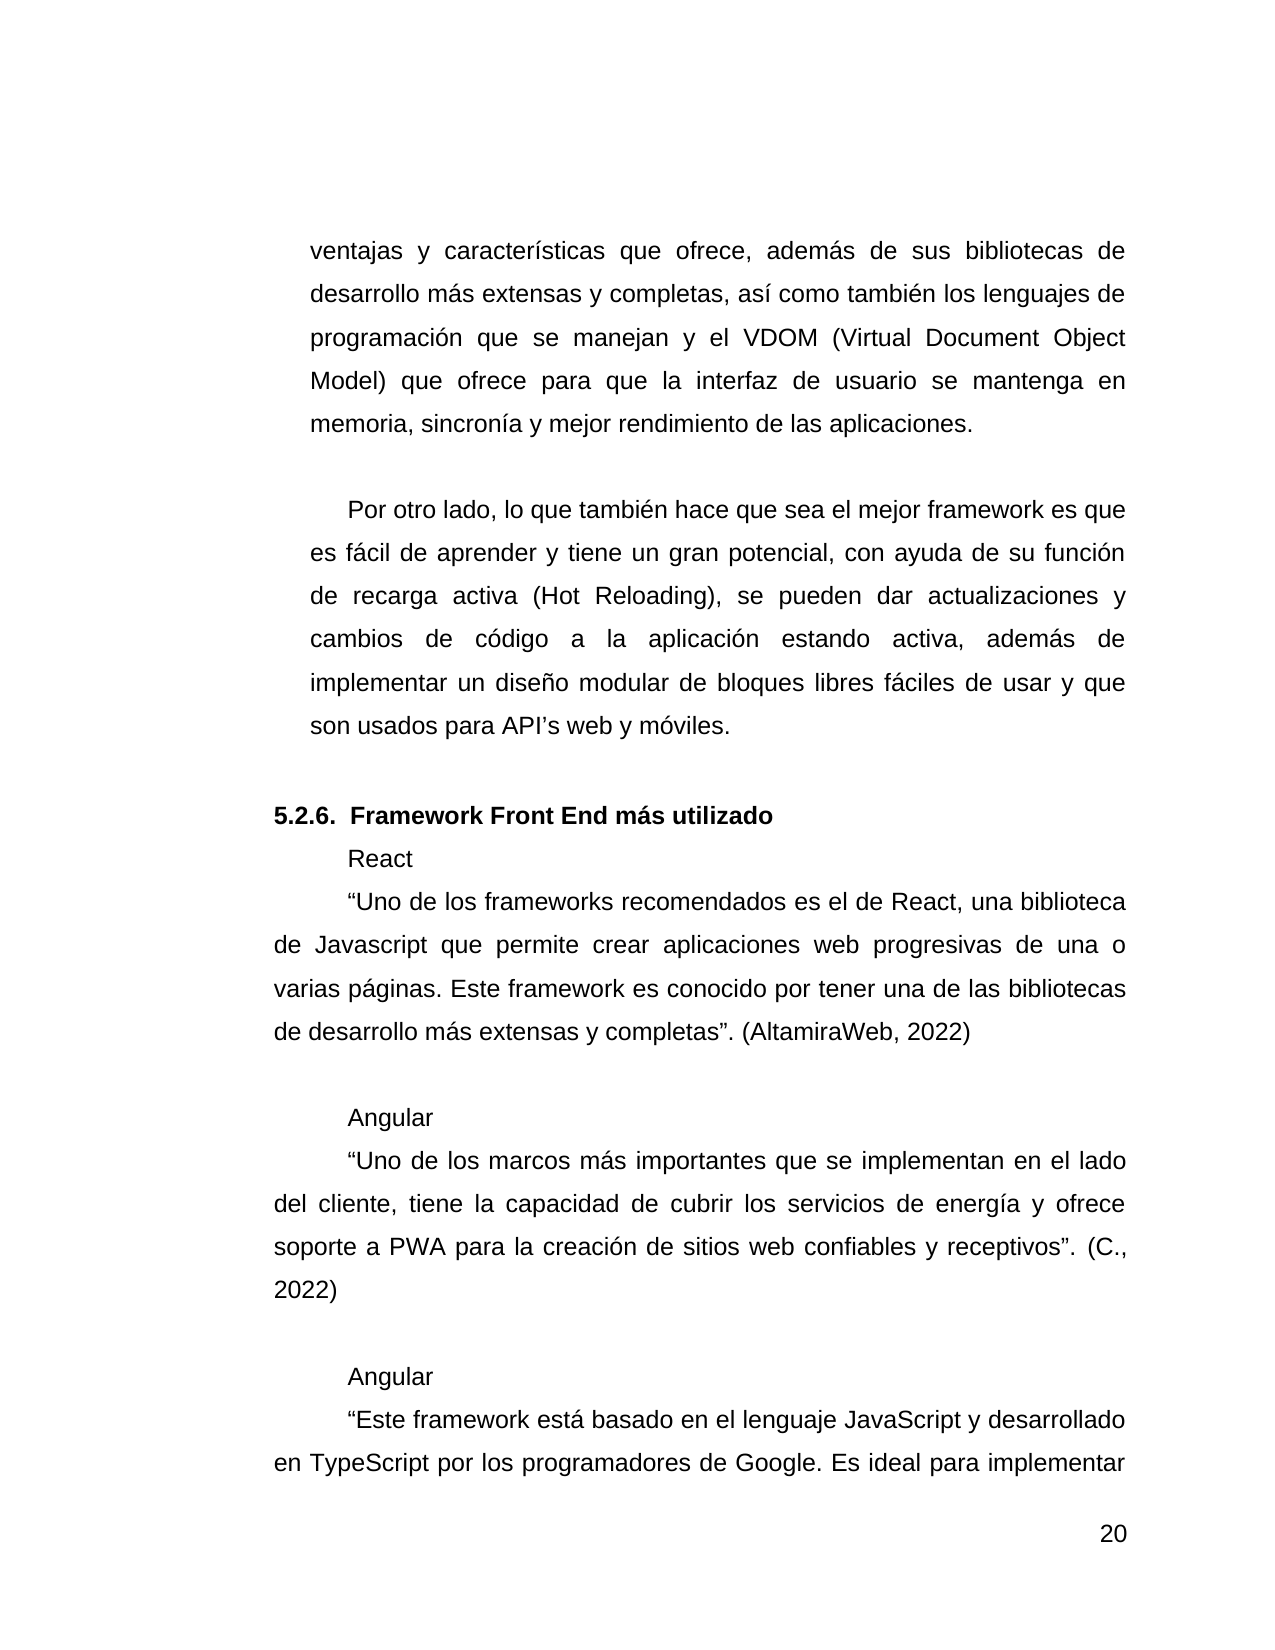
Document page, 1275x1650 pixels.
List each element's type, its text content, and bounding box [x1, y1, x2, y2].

text React [273, 844, 1127, 873]
text Angular [273, 1362, 1127, 1390]
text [273, 1405, 1127, 1477]
text Por otro lado, lo que también hace que sea el mejor framework es que es fácil de aprender y tiene un gran potencial, con ayuda de su función de recarga activa (Hot Reloading), se pueden dar actualizaciones y cambios de código a la aplicación estando activa, además de implementar un diseño modular de bloques libres fáciles de usar y que son usados para API’s web y móviles. [310, 495, 1127, 739]
text “Uno de los frameworks recomendados es el de React, una biblioteca de Javascript que permite crear aplicaciones web progresivas de una o varias páginas. Este framework es conocido por tener una de las bibliotecas de desarrollo más extensas y completas”. [273, 887, 1127, 1045]
text Angular [273, 1103, 1127, 1132]
text “Uno de los marcos más importantes que se implementan en el lado del cliente, tiene la capacidad de cubrir los servicios de energía y ofrece soporte a PWA para la creación de sitios web confiables y receptivos”. [273, 1146, 1127, 1304]
subtitle 5.2.6. Framework Front End más utilizado [236, 801, 1127, 830]
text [310, 236, 1127, 437]
